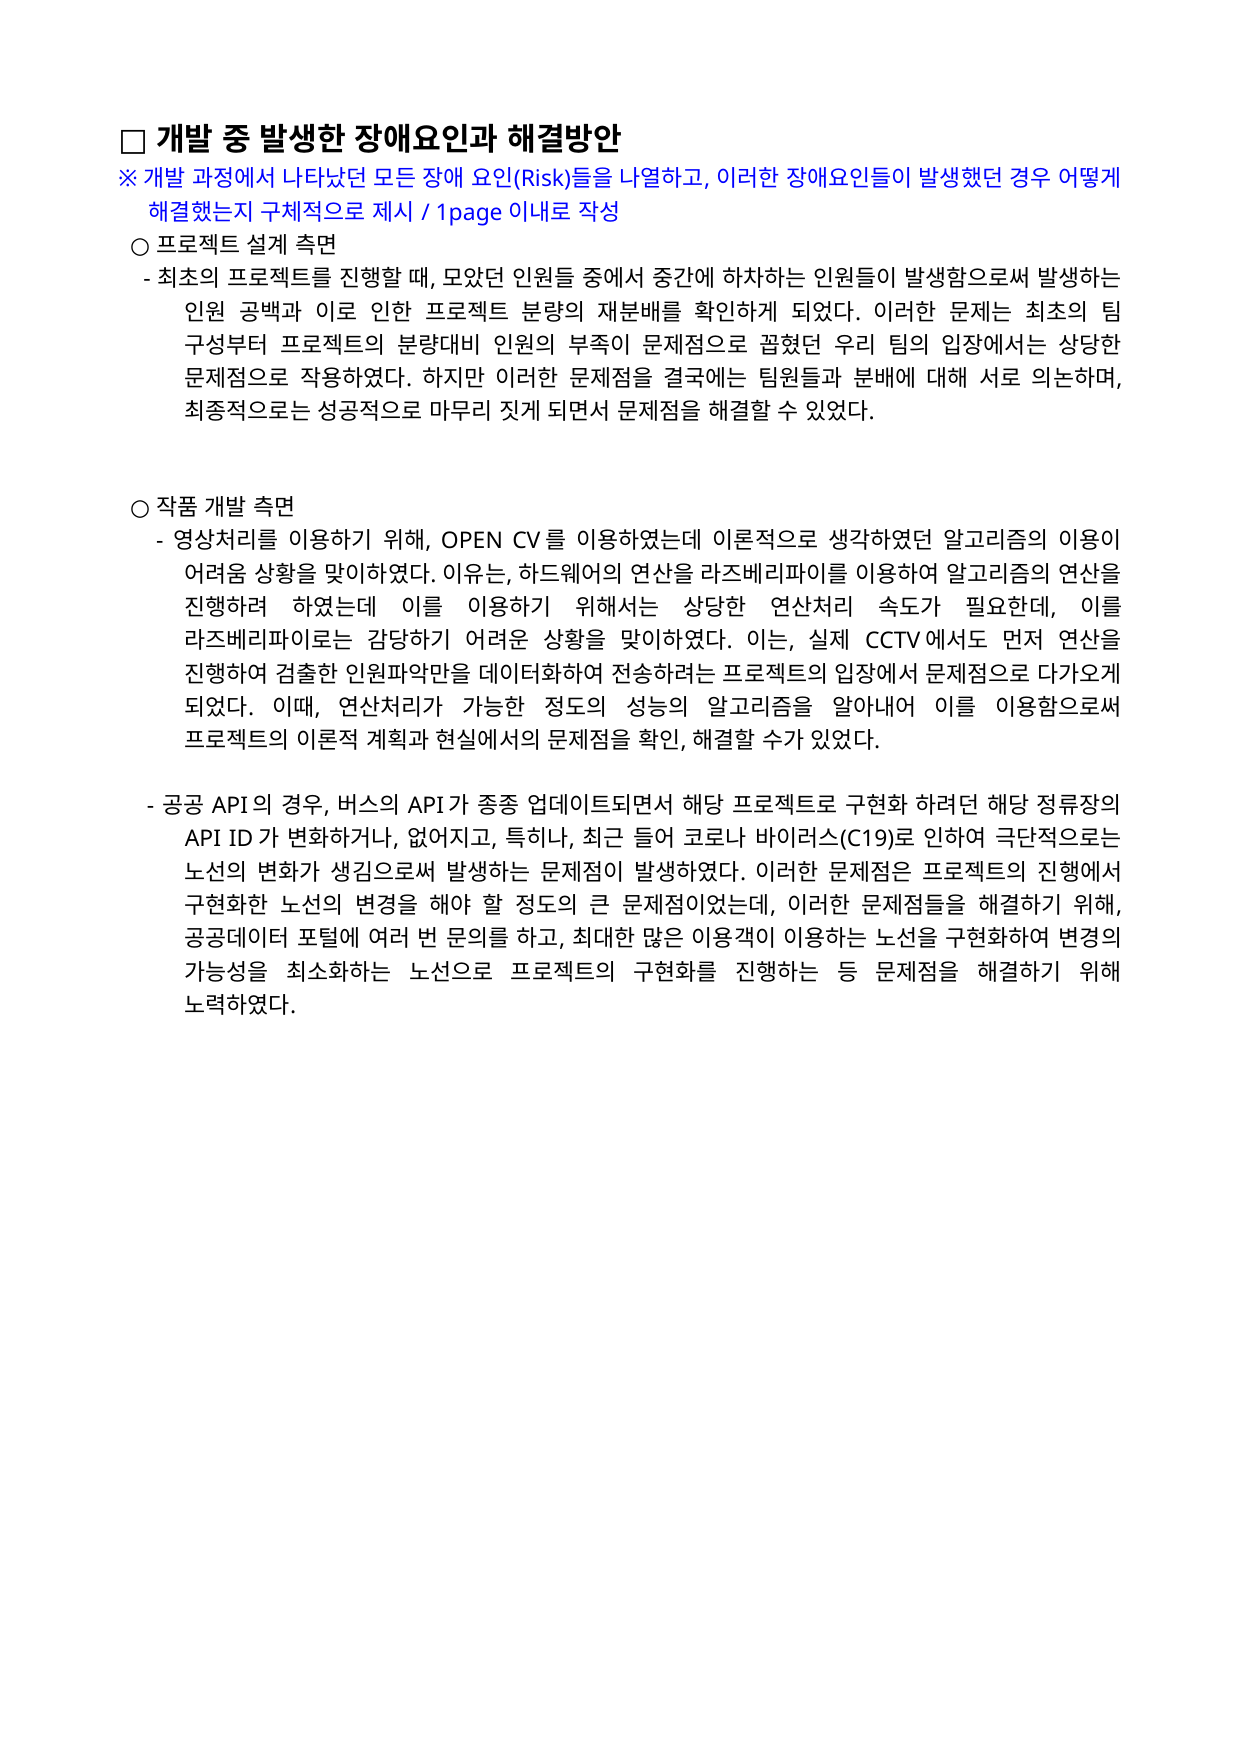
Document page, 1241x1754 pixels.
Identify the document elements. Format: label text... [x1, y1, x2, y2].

text - 공공 API의 경우, 버스의 API가 종종 업데이트되면서 해당 프로젝트로 구현화 하려던 해당 정류장의 API ID가 변화하거나, 없어지고, 특히나, 최근 들어 코로나 바이러스(C19)로 인하여 극단적으로는 노선의 변화가 생김으로써 발생하는 문제점이 발생하였다. 이러한 문제점은 프로젝트의 진행에서 구현화한 노선의 변경을 해야 할 정도의 큰 문제점이었는데, 이러한 문제점들을 해결하기 위해, 공공데이터 포털에 여러 번 문의를 하고, 최대한 많은 이용객이 이용하는 노선을 구현화하여 변경의 가능성을 최소화하는 노선으로 프로젝트의 구현화를 진행하는 등 문제점을 해결하기 위해 노력하였다. [118, 787, 1122, 1020]
text - 영상처리를 이용하기 위해, OPEN CV를 이용하였는데 이론적으로 생각하였던 알고리즘의 이용이 어려움 상황을 맞이하였다. 이유는, 하드웨어의 연산을 라즈베리파이를 이용하여 알고리즘의 연산을 진행하려 하였는데 이를 이용하기 위해서는 상당한 연산처리 속도가 필요한데, 이를 라즈베리파이로는 감당하기 어려운 상황을 맞이하였다. 이는, 실제 CCTV에서도 먼저 연산을 진행하여 검출한 인원파악만을 데이터화하여 전송하려는 프로젝트의 입장에서 문제점으로 다가오게 되었다. 이때, 연산처리가 가능한 정도의 성능의 알고리즘을 알아내어 이를 이용함으로써 프로젝트의 이론적 계획과 현실에서의 문제점을 확인, 해결할 수가 있었다. [118, 522, 1122, 756]
text □ 개발 중 발생한 장애요인과 해결방안 [118, 114, 1122, 160]
text ○ 프로젝트 설계 측면 [118, 227, 1122, 260]
text ○ 작품 개발 측면 [118, 489, 1122, 522]
text - 최초의 프로젝트를 진행할 때, 모았던 인원들 중에서 중간에 하차하는 인원들이 발생함으로써 발생하는 인원 공백과 이로 인한 프로젝트 분량의 재분배를 확인하게 되었다. 이러한 문제는 최초의 팀 구성부터 프로젝트의 분량대비 인원의 부족이 문제점으로 꼽혔던 우리 팀의 입장에서는 상당한 문제점으로 작용하였다. 하지만 이러한 문제점을 결국에는 팀원들과 분배에 대해 서로 의논하며, 최종적으로는 성공적으로 마무리 짓게 되면서 문제점을 해결할 수 있었다. [118, 260, 1122, 427]
text ※ 개발 과정에서 나타났던 모든 장애 요인(Risk)들을 나열하고, 이러한 장애요인들이 발생했던 경우 어떻게 해결했는지 구체적으로 제시 / 1page 이내로 작성 [118, 160, 1122, 227]
